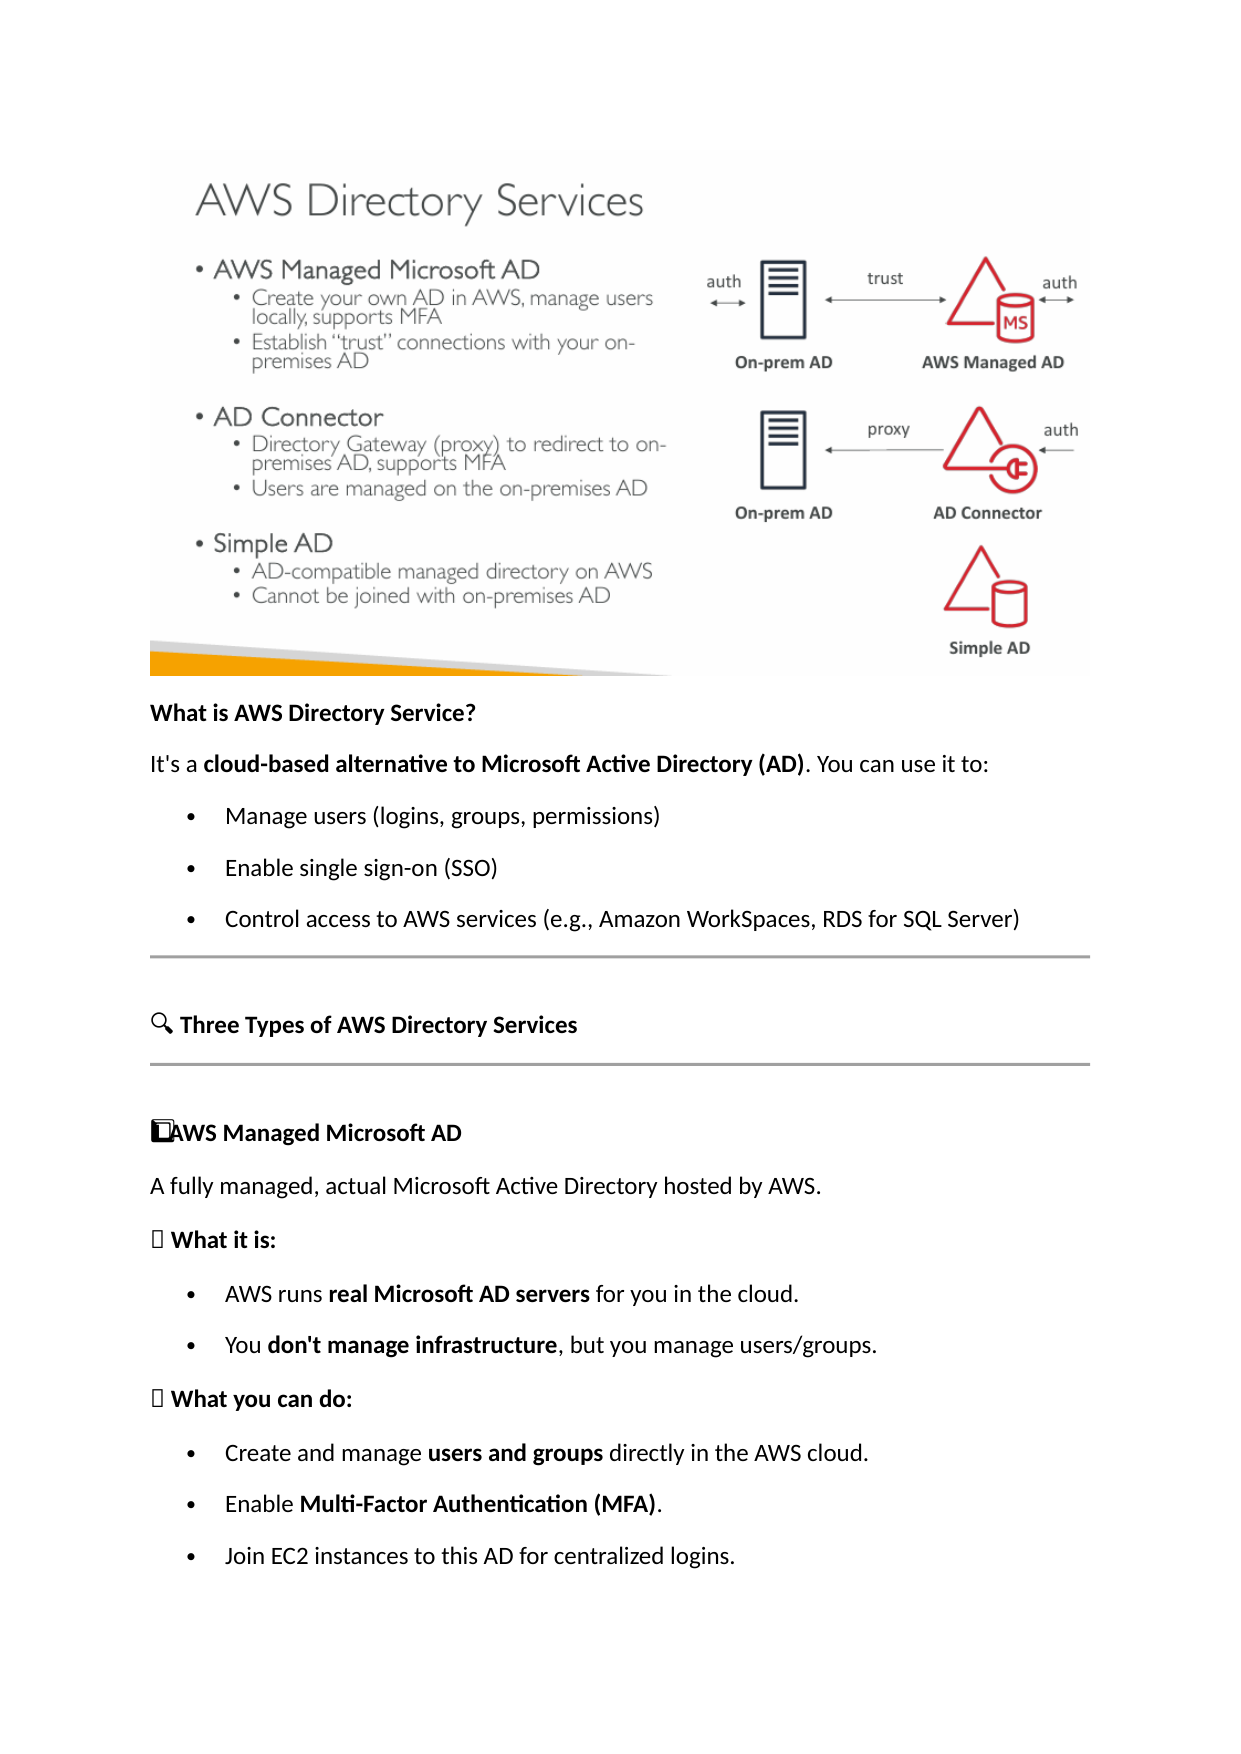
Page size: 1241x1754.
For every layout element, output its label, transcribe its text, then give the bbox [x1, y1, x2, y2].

text 🔹 What it is: [150, 1222, 1090, 1256]
list Enable Multi-Factor Authentication (MFA). [187, 1489, 1090, 1519]
picture [150, 150, 1091, 676]
list Join EC2 instances to this AD for centralized logins. [187, 1540, 1090, 1571]
text 1️⃣ AWS Managed Microsoft AD [150, 1114, 1090, 1148]
text A fully managed, actual Microsoft Active Directory hosted by AWS. [150, 1170, 1090, 1201]
text It's a cloud-based alternative to Microsoft Active Directory (AD). You can use it to: [150, 749, 1090, 779]
text What is AWS Directory Service? [150, 697, 1090, 727]
list Control access to AWS services (e.g., Amazon WorkSpaces, RDS for SQL Server) [187, 904, 1090, 934]
list Enable single sign-on (SSO) [187, 852, 1090, 882]
text 🔍 Three Types of AWS Directory Services [150, 1007, 1090, 1041]
text 🔹 What you can do: [150, 1381, 1090, 1415]
list Manage users (logins, groups, permissions) [187, 800, 1090, 831]
list Create and manage users and groups directly in the AWS cloud. [187, 1437, 1090, 1467]
list You don't manage infrastructure, but you manage users/groups. [187, 1329, 1090, 1360]
list AWS runs real Microsoft AD servers for you in the cloud. [187, 1278, 1090, 1308]
